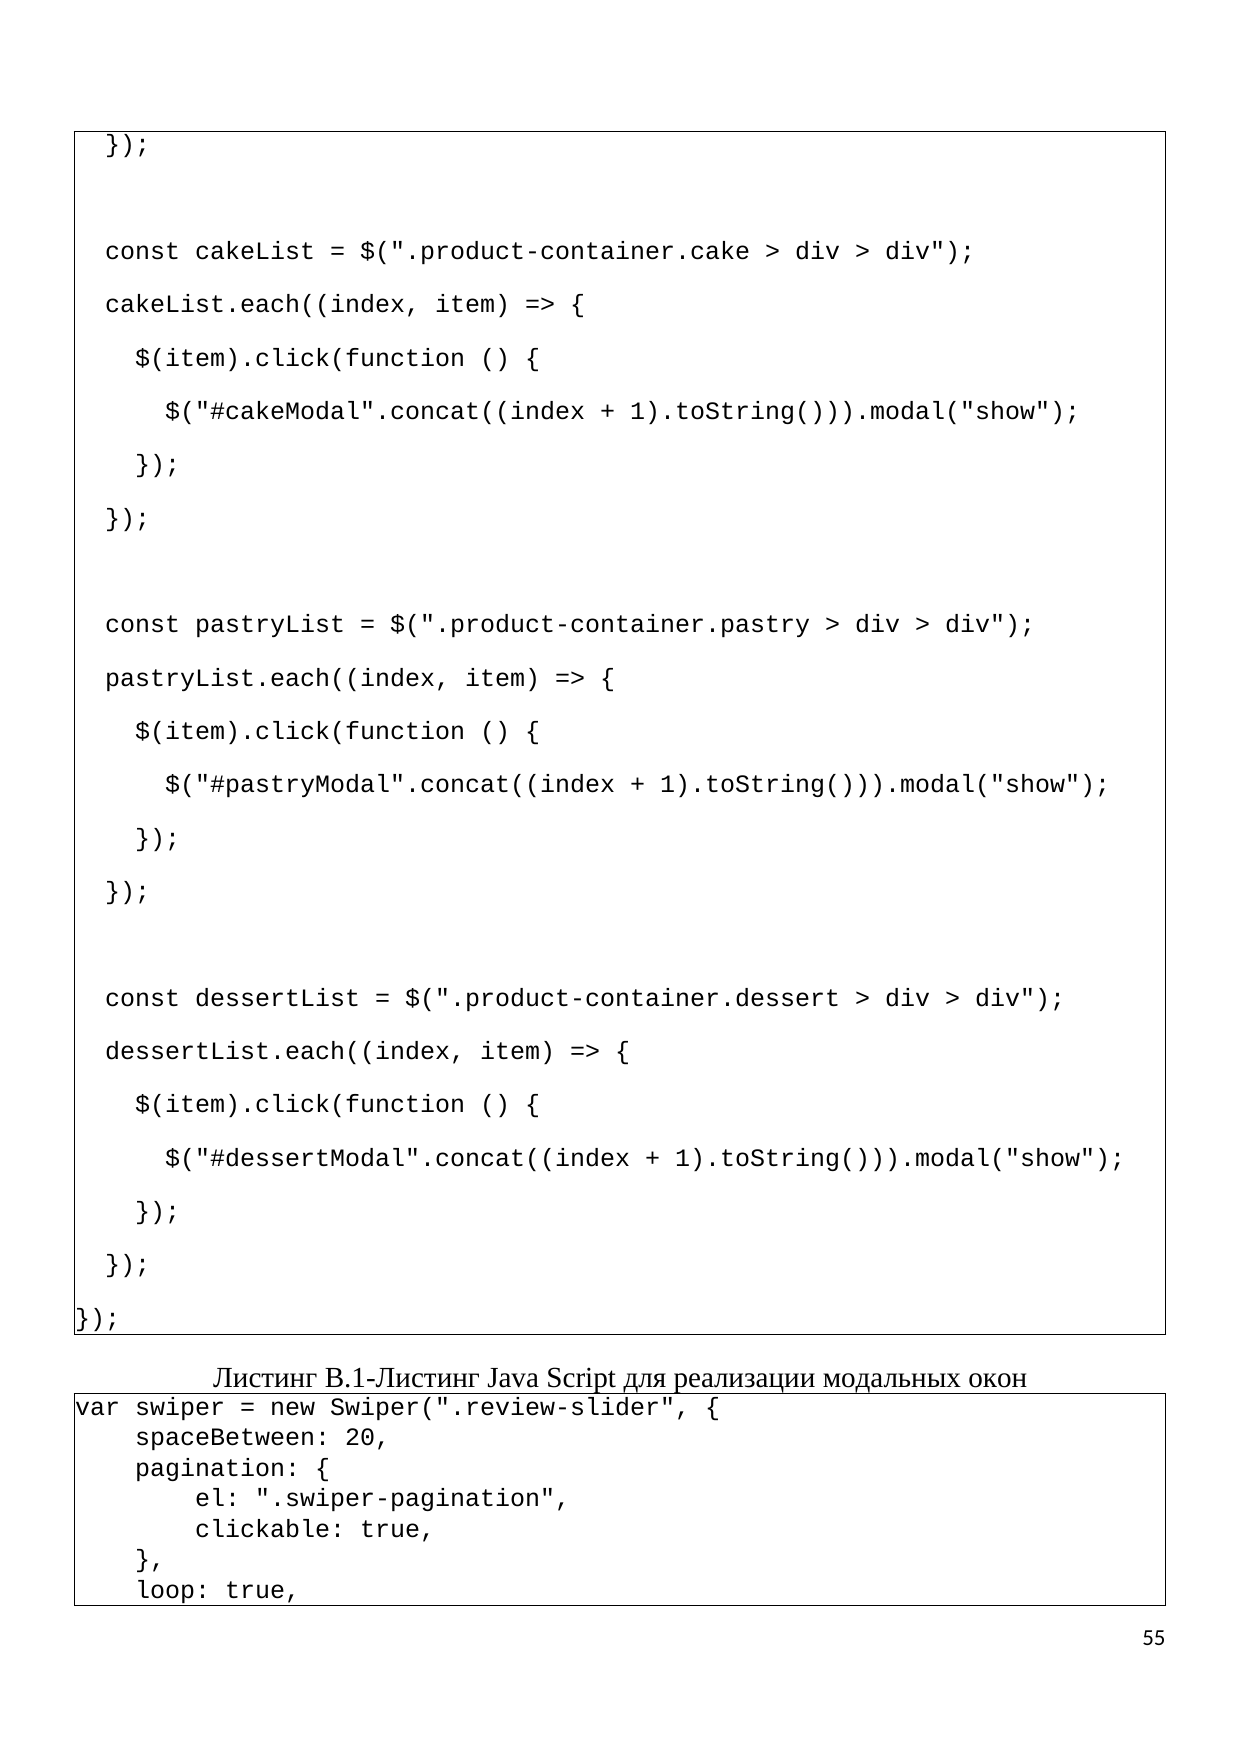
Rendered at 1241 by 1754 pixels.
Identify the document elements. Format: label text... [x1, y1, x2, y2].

text spaceBetween: 20, [75, 1424, 1165, 1453]
text }); [75, 451, 1165, 480]
text }, [75, 1546, 1165, 1575]
text el: ".swiper-pagination", [75, 1485, 1165, 1514]
text clickable: true, [75, 1515, 1165, 1545]
text $("#dessertModal".concat((index + 1).toString())).modal("show"); [75, 1144, 1165, 1174]
text loop: true, [75, 1576, 1165, 1605]
text const pastryList = $(".product-container.pastry > div > div"); [75, 611, 1165, 640]
text $(item).click(function () { [75, 718, 1165, 747]
text pagination: { [75, 1454, 1165, 1484]
text const dessertList = $(".product-container.dessert > div > div"); [75, 984, 1165, 1014]
text $(item).click(function () { [75, 1091, 1165, 1120]
text $("#cakeModal".concat((index + 1).toString())).modal("show"); [75, 398, 1165, 427]
text var swiper = new Swiper(".review-slider", { [75, 1394, 1165, 1423]
text }); [75, 1304, 1165, 1334]
text }); [75, 878, 1165, 907]
text }); [75, 504, 1165, 534]
text }); [75, 824, 1165, 854]
text const cakeList = $(".product-container.cake > div > div"); [75, 238, 1165, 267]
text }); [75, 1198, 1165, 1227]
text }); [75, 1251, 1165, 1280]
text $("#pastryModal".concat((index + 1).toString())).modal("show"); [75, 771, 1165, 800]
text }); [75, 132, 1165, 160]
text pastryList.each((index, item) => { [75, 664, 1165, 694]
text $(item).click(function () { [75, 344, 1165, 374]
text dessertList.each((index, item) => { [75, 1038, 1165, 1067]
text Листинг B.1-Листинг Java Script для реализации модальных окон [75, 1360, 1165, 1393]
text cakeList.each((index, item) => { [75, 291, 1165, 320]
